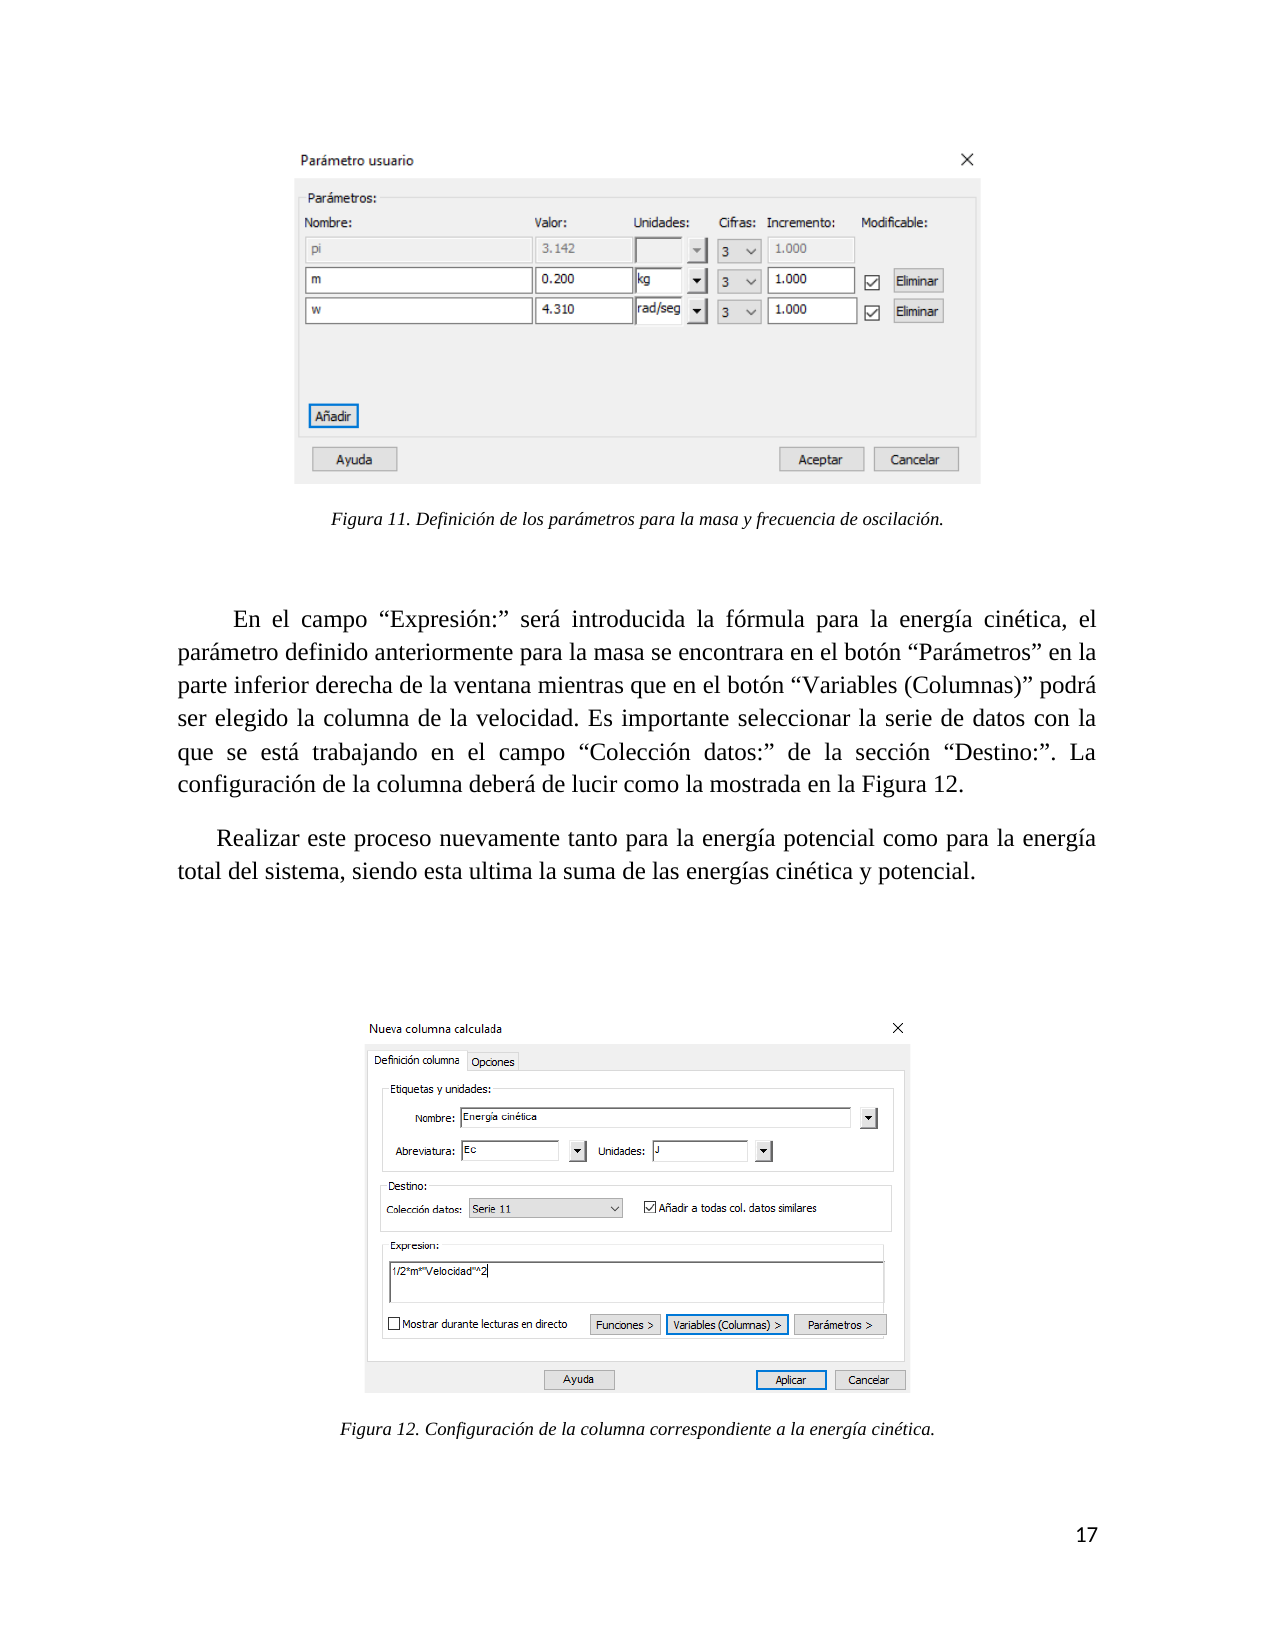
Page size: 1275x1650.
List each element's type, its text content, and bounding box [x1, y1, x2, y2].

picture [364, 1016, 911, 1393]
text En el campo “Expresión:” será introducida la fórmula para la energía cinética, el parámetro definido anteriormente para la masa se encontrara en el botón “Parámetros” en la parte inferior derecha de la ventana mientras que en el botón “Variables (Columnas)” podrá ser elegido la columna de la velocidad. Es importante seleccionar la serie de datos con la que se está trabajando en el campo “Colección datos:” de la sección “Destino:”. La configuración de la columna deberá de lucir como la mostrada en la Figura 12. [177, 604, 1098, 798]
text Figura 12. Configuración de la columna correspondiente a la energía cinética. [177, 1418, 1098, 1439]
text Realizar este proceso nuevamente tanto para la energía potencial como para la energía total del sistema, siendo esta ultima la suma de las energías cinética y potencial. [177, 823, 1098, 886]
text Figura 11. Definición de los parámetros para la masa y frecuencia de oscilación. [177, 508, 1098, 530]
picture [294, 147, 981, 484]
